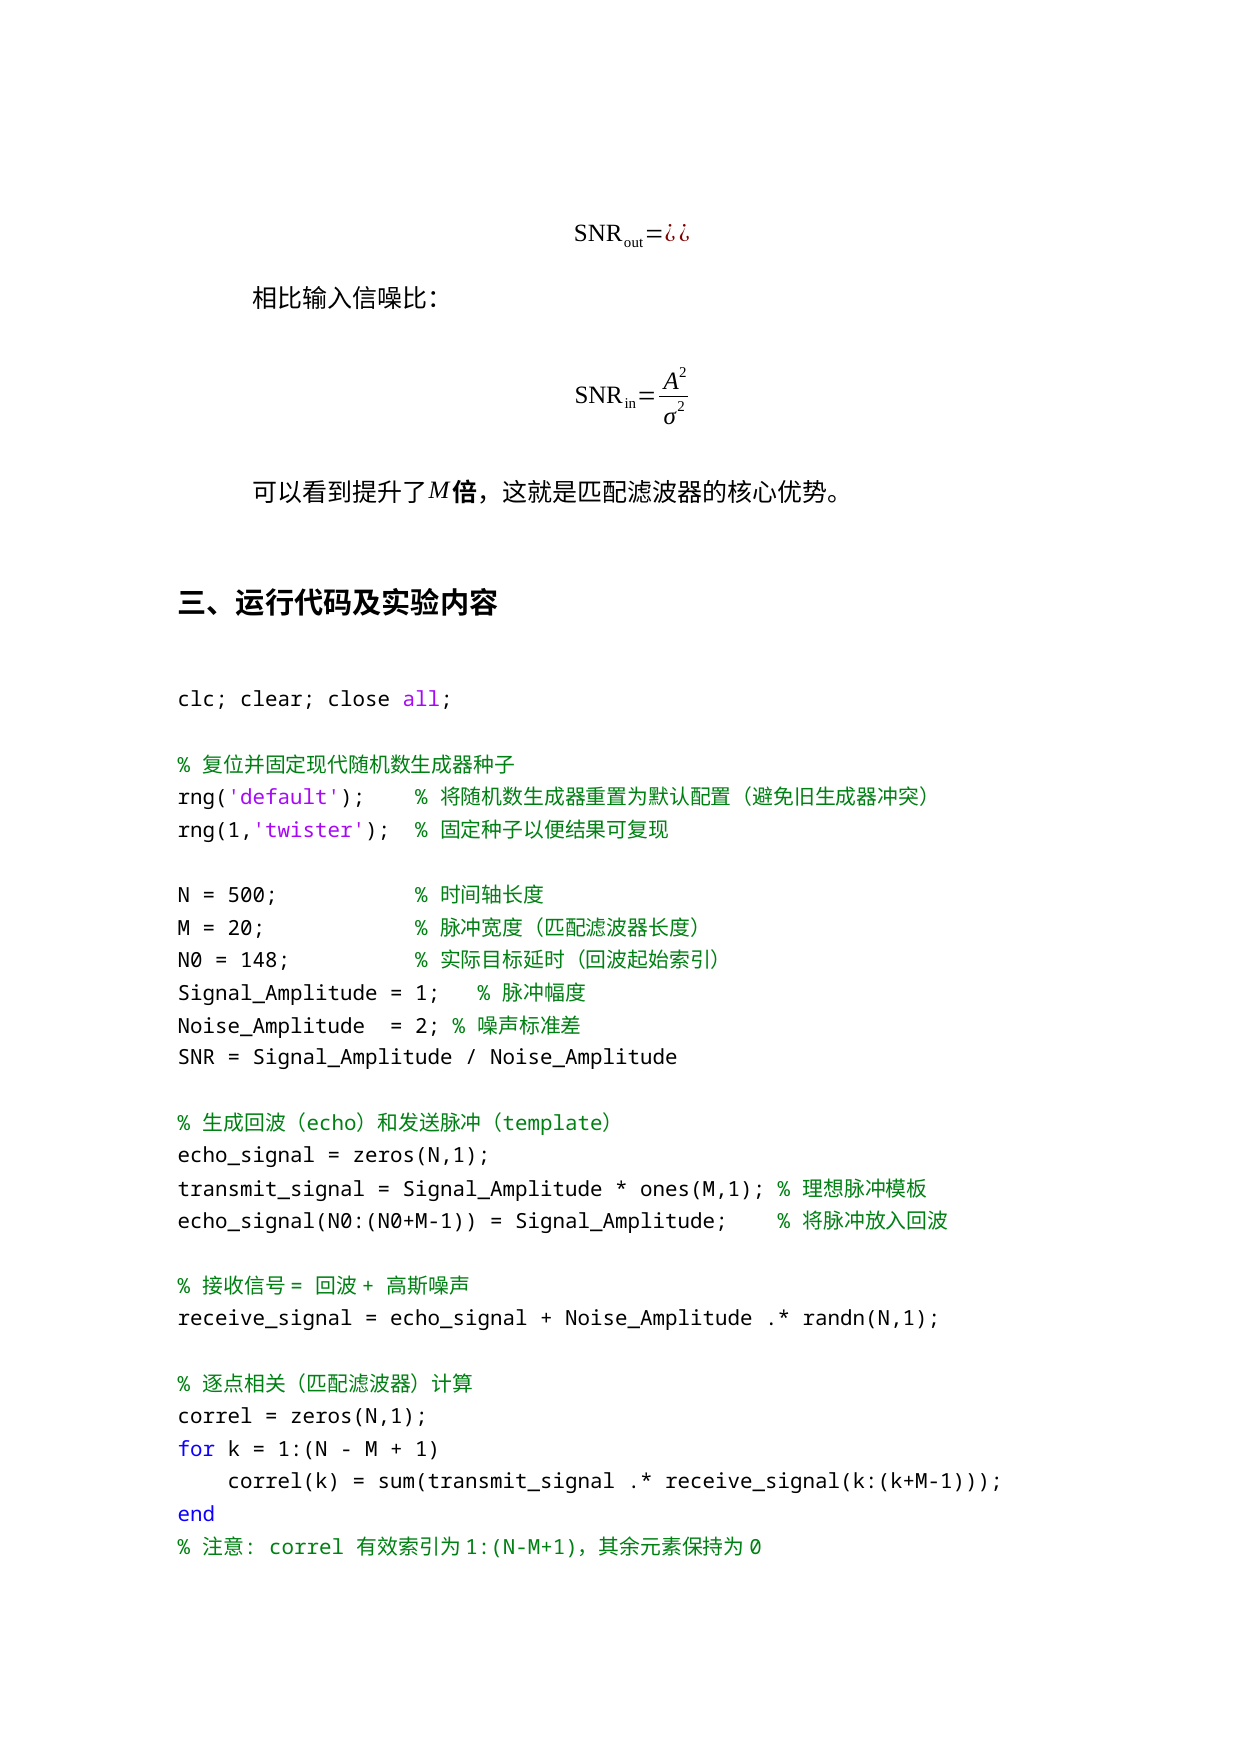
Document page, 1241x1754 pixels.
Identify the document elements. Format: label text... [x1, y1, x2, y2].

text echo_signal = zeros(N,1); [177, 1138, 1087, 1171]
text rng('default'); % 将随机数生成器重置为默认配置（避免旧生成器冲突） [177, 779, 1087, 812]
text M = 20; % 脉冲宽度（匹配滤波器长度） [177, 910, 1087, 942]
text % 逐点相关（匹配滤波器）计算 [177, 1366, 1087, 1399]
text N = 500; % 时间轴长度 [177, 877, 1087, 910]
list 可以看到提升了倍，这就是匹配滤波器的核心优势。 [215, 458, 1087, 523]
text correl(k) = sum(transmit_signal .* receive_signal(k:(k+M-1))); [177, 1464, 1087, 1497]
text % 复位并固定现代随机数生成器种子 [177, 747, 1087, 779]
text Signal_Amplitude = 1; % 脉冲幅度 [177, 975, 1087, 1008]
text correl = zeros(N,1); [177, 1399, 1087, 1432]
list 相比输入信噪比： [215, 264, 1087, 329]
text receive_signal = echo_signal + Noise_Amplitude .* randn(N,1); [177, 1301, 1087, 1334]
text rng(1,'twister'); % 固定种子以便结果可复现 [177, 812, 1087, 845]
text for k = 1:(N - M + 1) [177, 1432, 1087, 1464]
text SNR = Signal_Amplitude / Noise_Amplitude [177, 1040, 1087, 1073]
text % 接收信号 = 回波 + 高斯噪声 [177, 1268, 1087, 1301]
text % 注意: correl 有效索引为 1:(N-M+1)，其余元素保持为 0 [177, 1529, 1087, 1562]
text N0 = 148; % 实际目标延时（回波起始索引） [177, 942, 1087, 975]
text Noise_Amplitude = 2; % 噪声标准差 [177, 1008, 1087, 1040]
text echo_signal(N0:(N0+M-1)) = Signal_Amplitude; % 将脉冲放入回波 [177, 1203, 1087, 1236]
text % 生成回波（echo）和发送脉冲（template） [177, 1106, 1087, 1138]
subtitle 运行代码及实验内容 [177, 568, 1087, 633]
text clc; clear; close all; [177, 682, 1087, 714]
text transmit_signal = Signal_Amplitude * ones(M,1); % 理想脉冲模板 [177, 1171, 1087, 1203]
text end [177, 1497, 1087, 1529]
